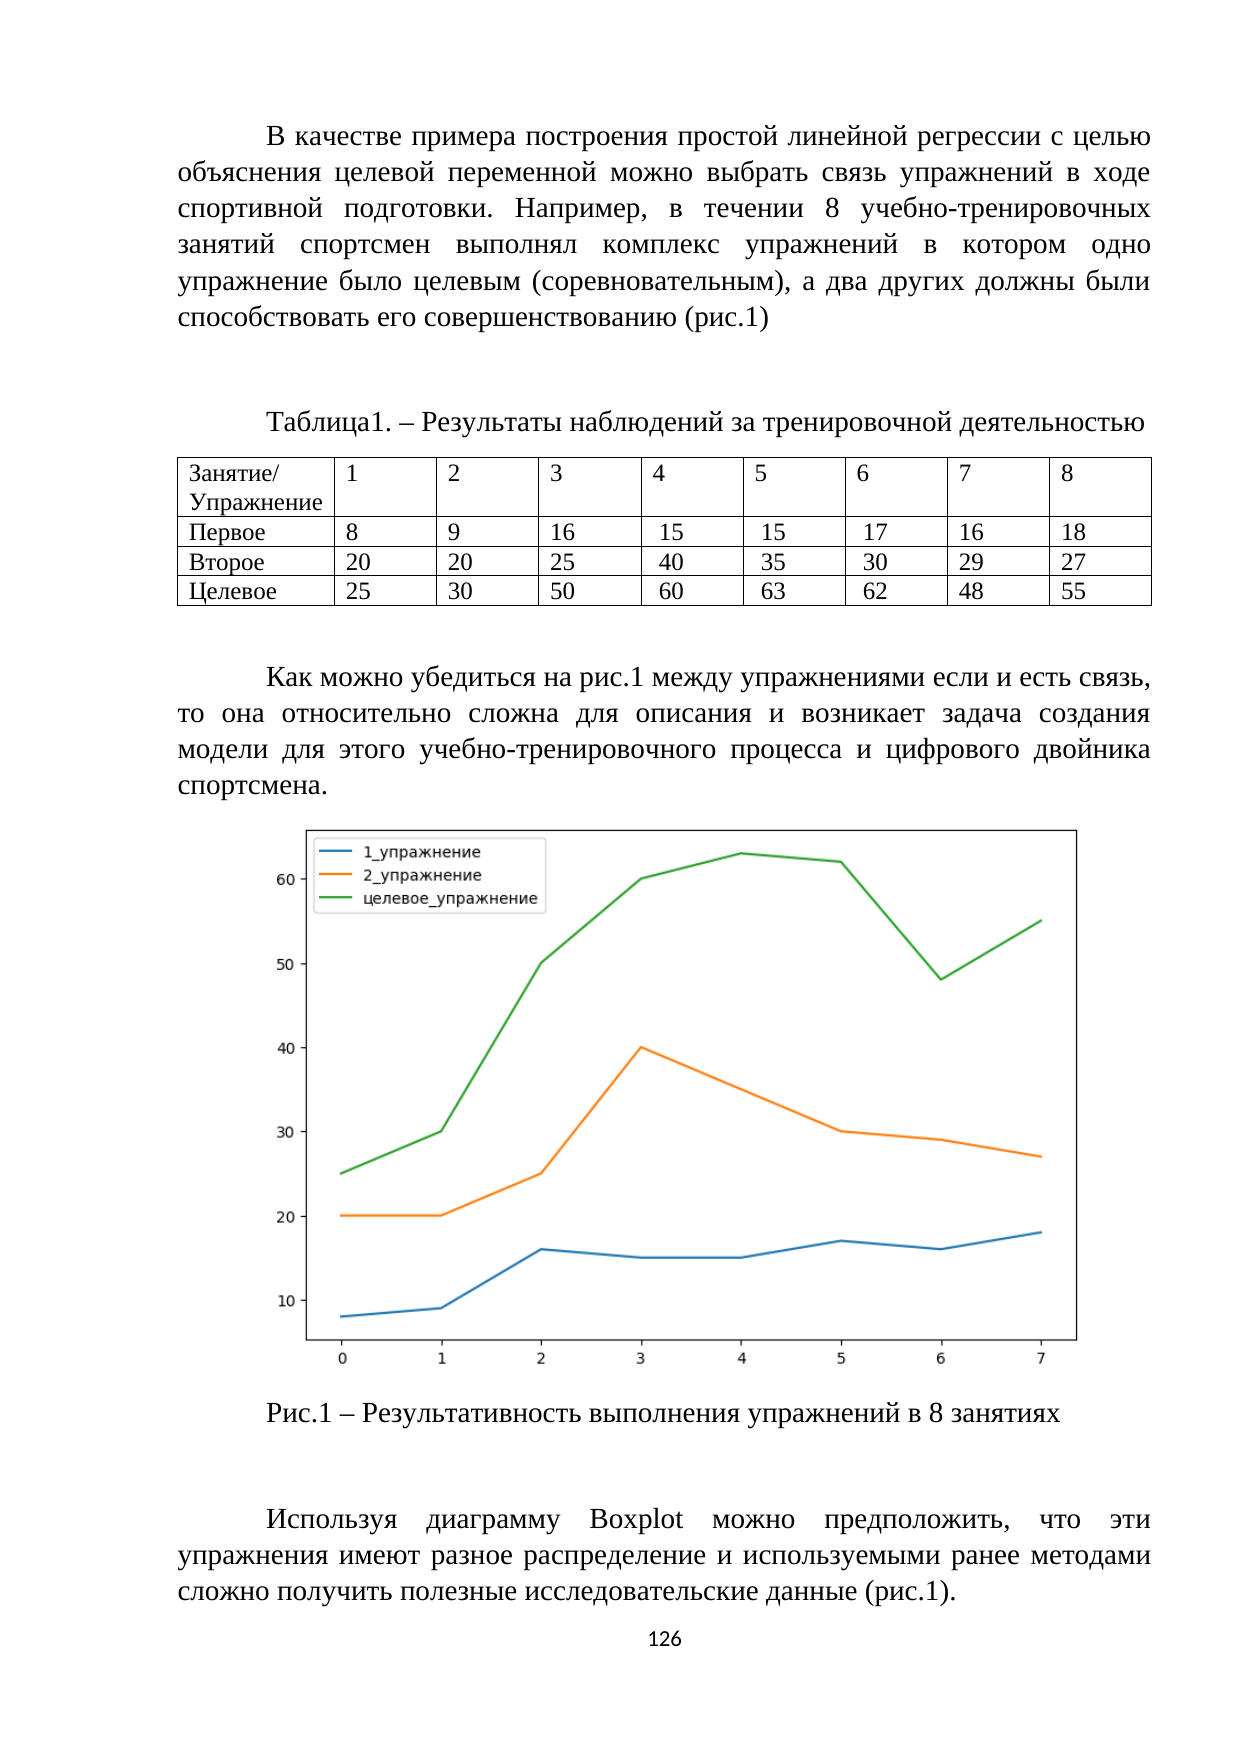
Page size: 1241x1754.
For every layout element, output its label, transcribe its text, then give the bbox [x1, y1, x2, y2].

table_header Занятие/ Упражнение [178, 458, 334, 516]
table_cell Второе [178, 547, 334, 575]
table_cell 20 [437, 547, 538, 575]
table_cell 18 [1050, 517, 1151, 546]
text В качестве примера построения простой линейной регрессии с целью объяснения целевой переменной можно выбрать связь упражнений в ходе спортивной подготовки. Например, в течении 8 учебно-тренировочных занятий спортсмен выполнял комплекс упражнений в котором одно упражнение было целевым (соревновательным), а два других должны были способствовать его совершенствованию (рис.1) [177, 118, 1152, 332]
table_header 5 [744, 458, 845, 516]
table_cell 29 [948, 547, 1049, 575]
table_cell 27 [1050, 547, 1151, 575]
table_cell Целевое [178, 576, 334, 605]
table_cell 9 [437, 517, 538, 546]
table_cell 8 [335, 517, 436, 546]
table_cell 20 [335, 547, 436, 575]
table_header 3 [539, 458, 641, 516]
table_cell 16 [539, 517, 641, 546]
table_cell 25 [335, 576, 436, 605]
picture [265, 820, 1086, 1377]
table_header 1 [335, 458, 436, 516]
text Рис.1 – Результативность выполнения упражнений в 8 занятиях [177, 1395, 1152, 1429]
table_cell 16 [948, 517, 1049, 546]
table_cell 15 [744, 517, 845, 546]
table_cell 50 [539, 576, 641, 605]
table_cell 63 [744, 576, 845, 605]
table_cell 30 [437, 576, 538, 605]
table_header 6 [846, 458, 947, 516]
table_cell 62 [846, 576, 947, 605]
table_cell 40 [642, 547, 743, 575]
table_cell 30 [846, 547, 947, 575]
table_cell 55 [1050, 576, 1151, 605]
table_header 8 [1050, 458, 1151, 516]
table_cell 35 [744, 547, 845, 575]
table_cell 17 [846, 517, 947, 546]
table_cell 48 [948, 576, 1049, 605]
table_cell 15 [642, 517, 743, 546]
table_cell Первое [178, 517, 334, 546]
table_header 7 [948, 458, 1049, 516]
table_cell 60 [642, 576, 743, 605]
text Как можно убедиться на рис.1 между упражнениями если и есть связь, то она относительно сложна для описания и возникает задача создания модели для этого учебно-тренировочного процесса и цифрового двойника спортсмена. [177, 659, 1152, 801]
table_header 2 [437, 458, 538, 516]
text Таблица1. – Результаты наблюдений за тренировочной деятельностью [177, 404, 1152, 438]
text Используя диаграмму Boxplot можно предположить, что эти упражнения имеют разное распределение и используемыми ранее методами сложно получить полезные исследовательские данные (рис.1). [177, 1501, 1152, 1607]
table_header 4 [642, 458, 743, 516]
table_cell 25 [539, 547, 641, 575]
